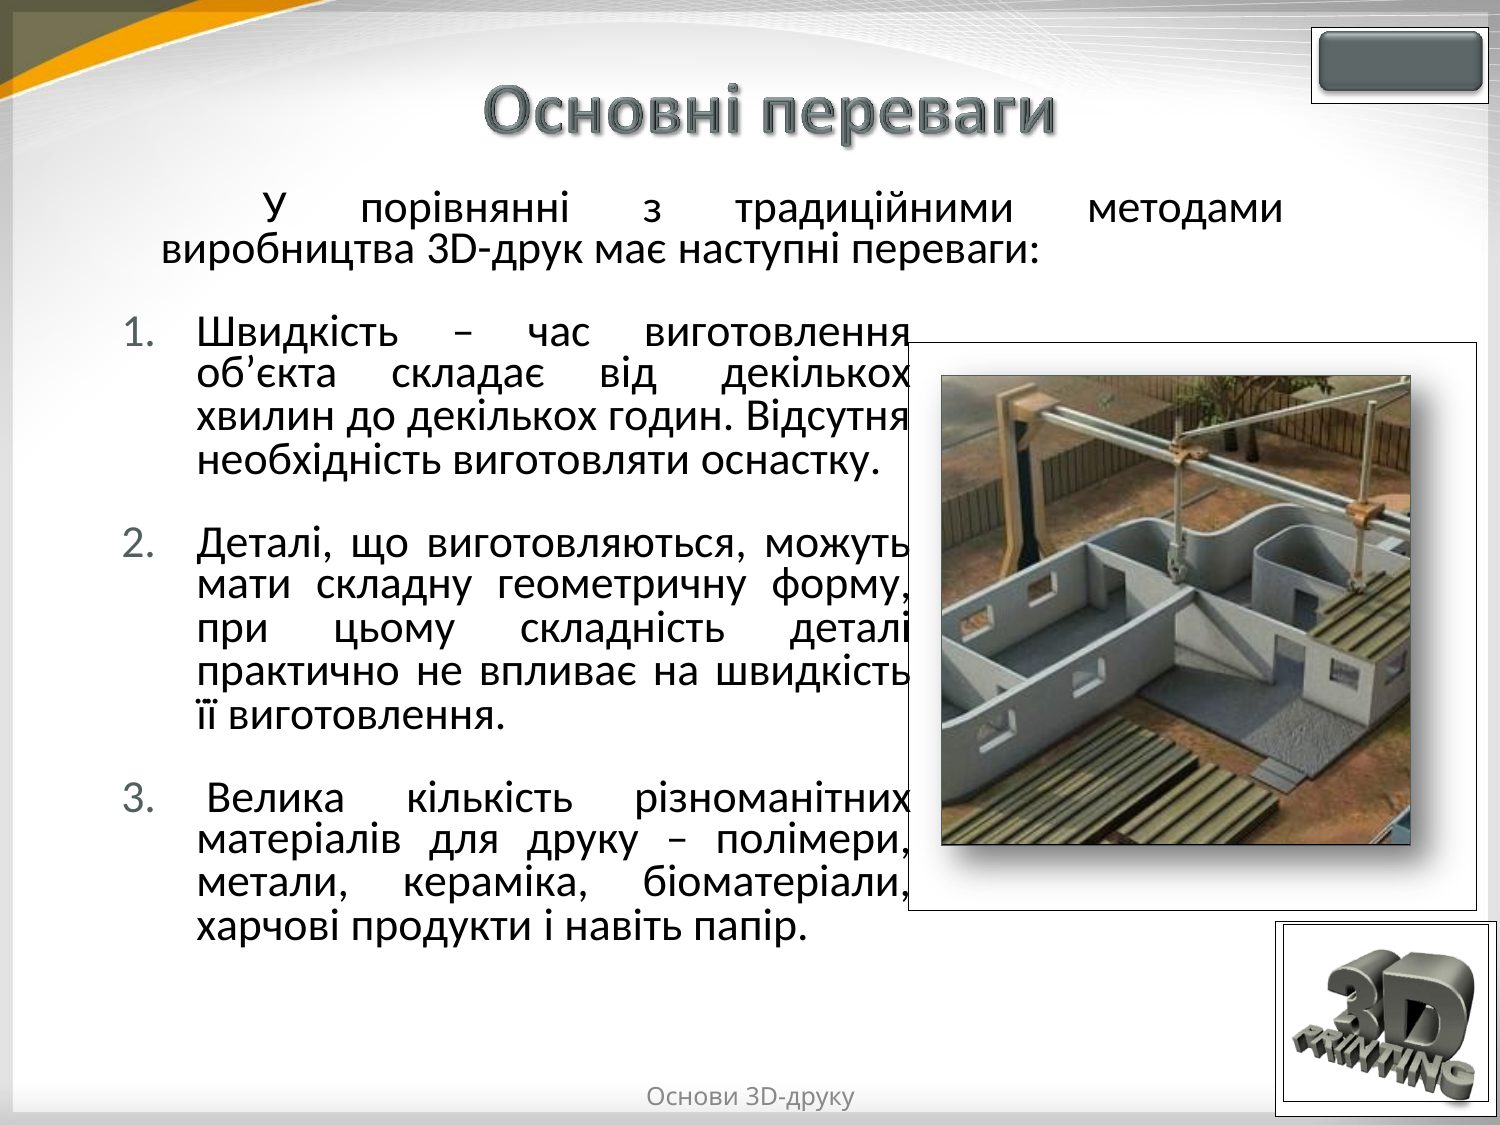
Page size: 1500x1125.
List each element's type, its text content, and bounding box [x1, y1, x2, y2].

text Основи 3D-друку [61, 1078, 1439, 1112]
picture [0, 0, 1500, 1125]
list Велика кількість різноманітних матеріалів для друку – полімери, метали, кераміка, біоматеріали, харчові продукти і навіть папір. [121, 777, 911, 952]
text У порівнянні з традиційними методами виробництва 3D-друк має наступні переваги: [160, 188, 1284, 275]
list Деталі, що виготовляються, можуть мати складну геометричну форму, при цьому складність деталі практично не впливає на швидкість її виготовлення. [121, 523, 911, 741]
list Швидкість – час виготовлення об’єкта складає від декількох хвилин до декількох годин. Відсутня необхідність виготовляти оснастку. [121, 311, 911, 486]
